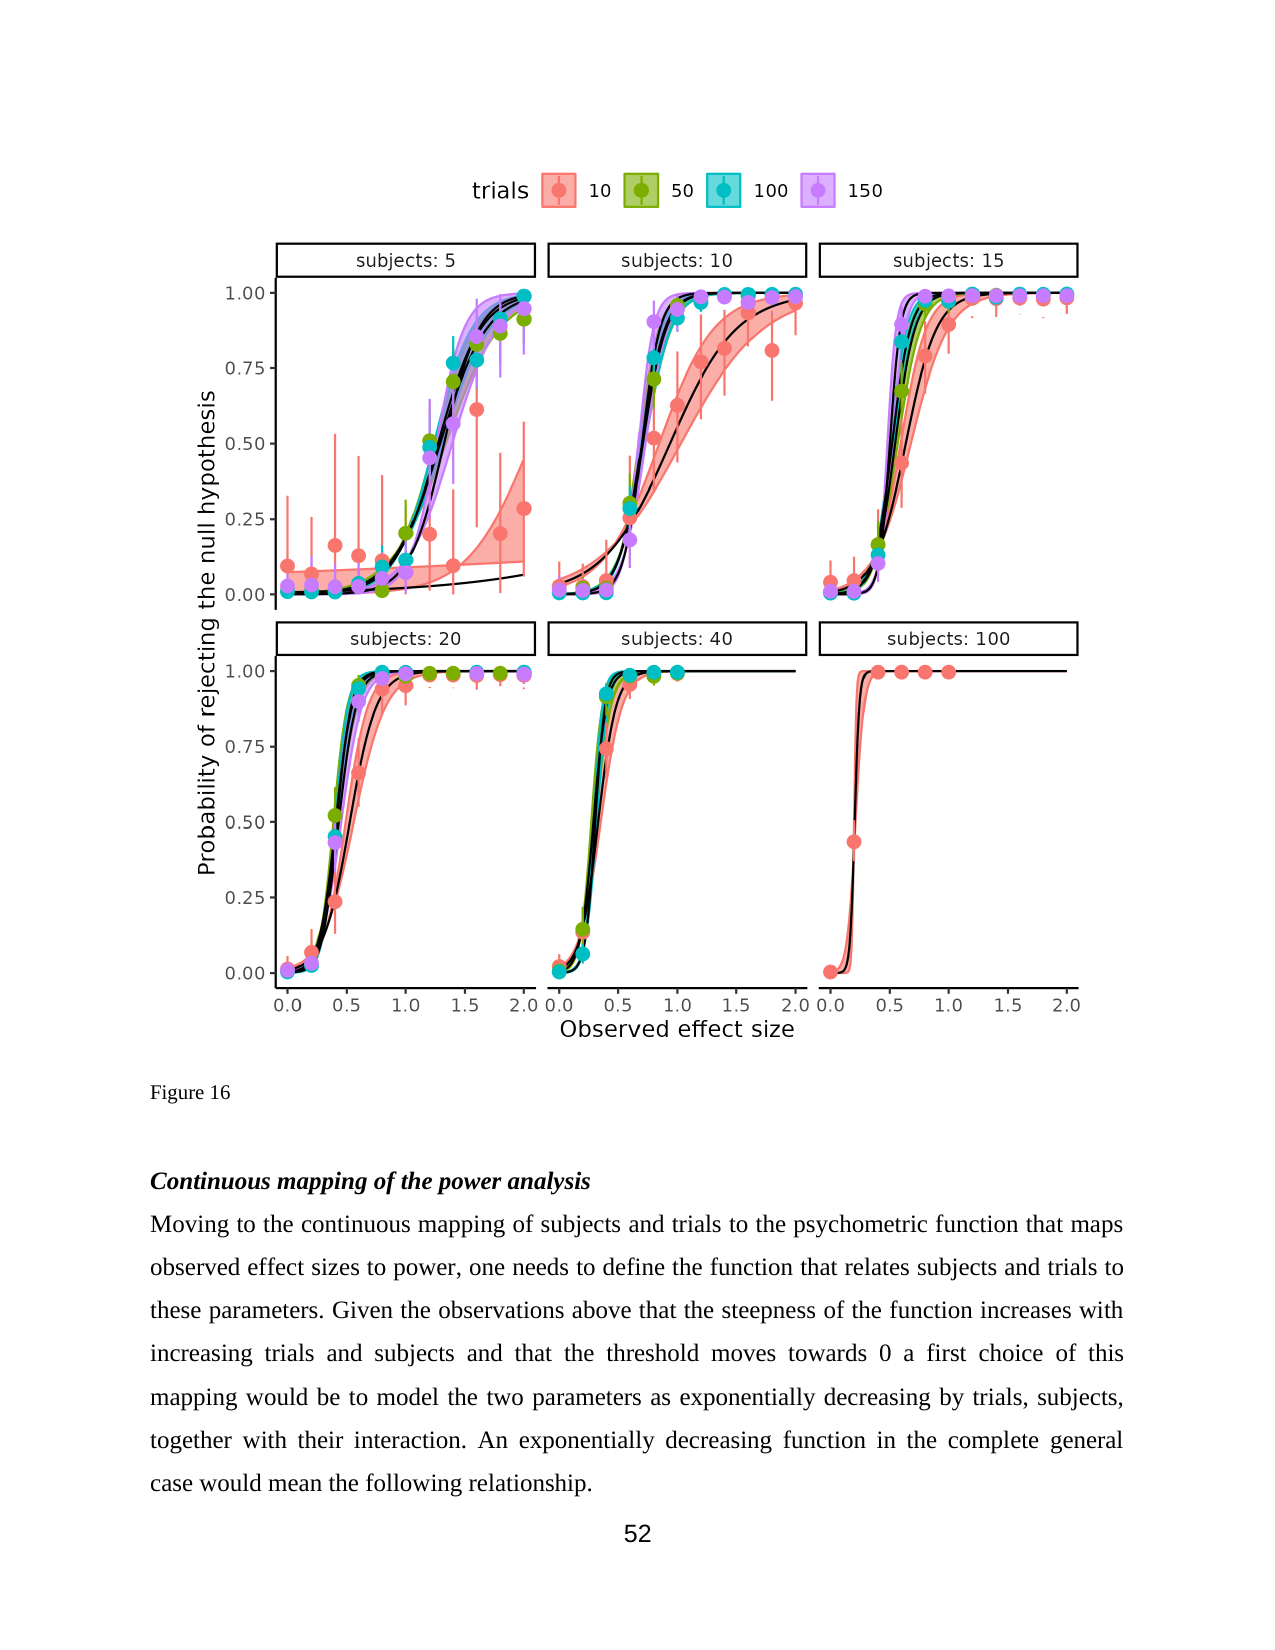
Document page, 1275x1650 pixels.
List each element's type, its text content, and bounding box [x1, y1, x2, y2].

picture [186, 150, 1089, 1053]
text Moving to the continuous mapping of subjects and trials to the psychometric function that maps observed effect sizes to power, one needs to define the function that relates subjects and trials to these parameters. Given the observations above that the steepness of the function increases with increasing trials and subjects and that the threshold moves towards 0 a first choice of this mapping would be to model the two parameters as exponentially decreasing by trials, subjects, together with their interaction. An exponentially decreasing function in the complete general case would mean the following relationship. [150, 1209, 1125, 1497]
text Figure 16 [150, 1080, 1125, 1104]
subtitle Continuous mapping of the power analysis [150, 1166, 1125, 1195]
